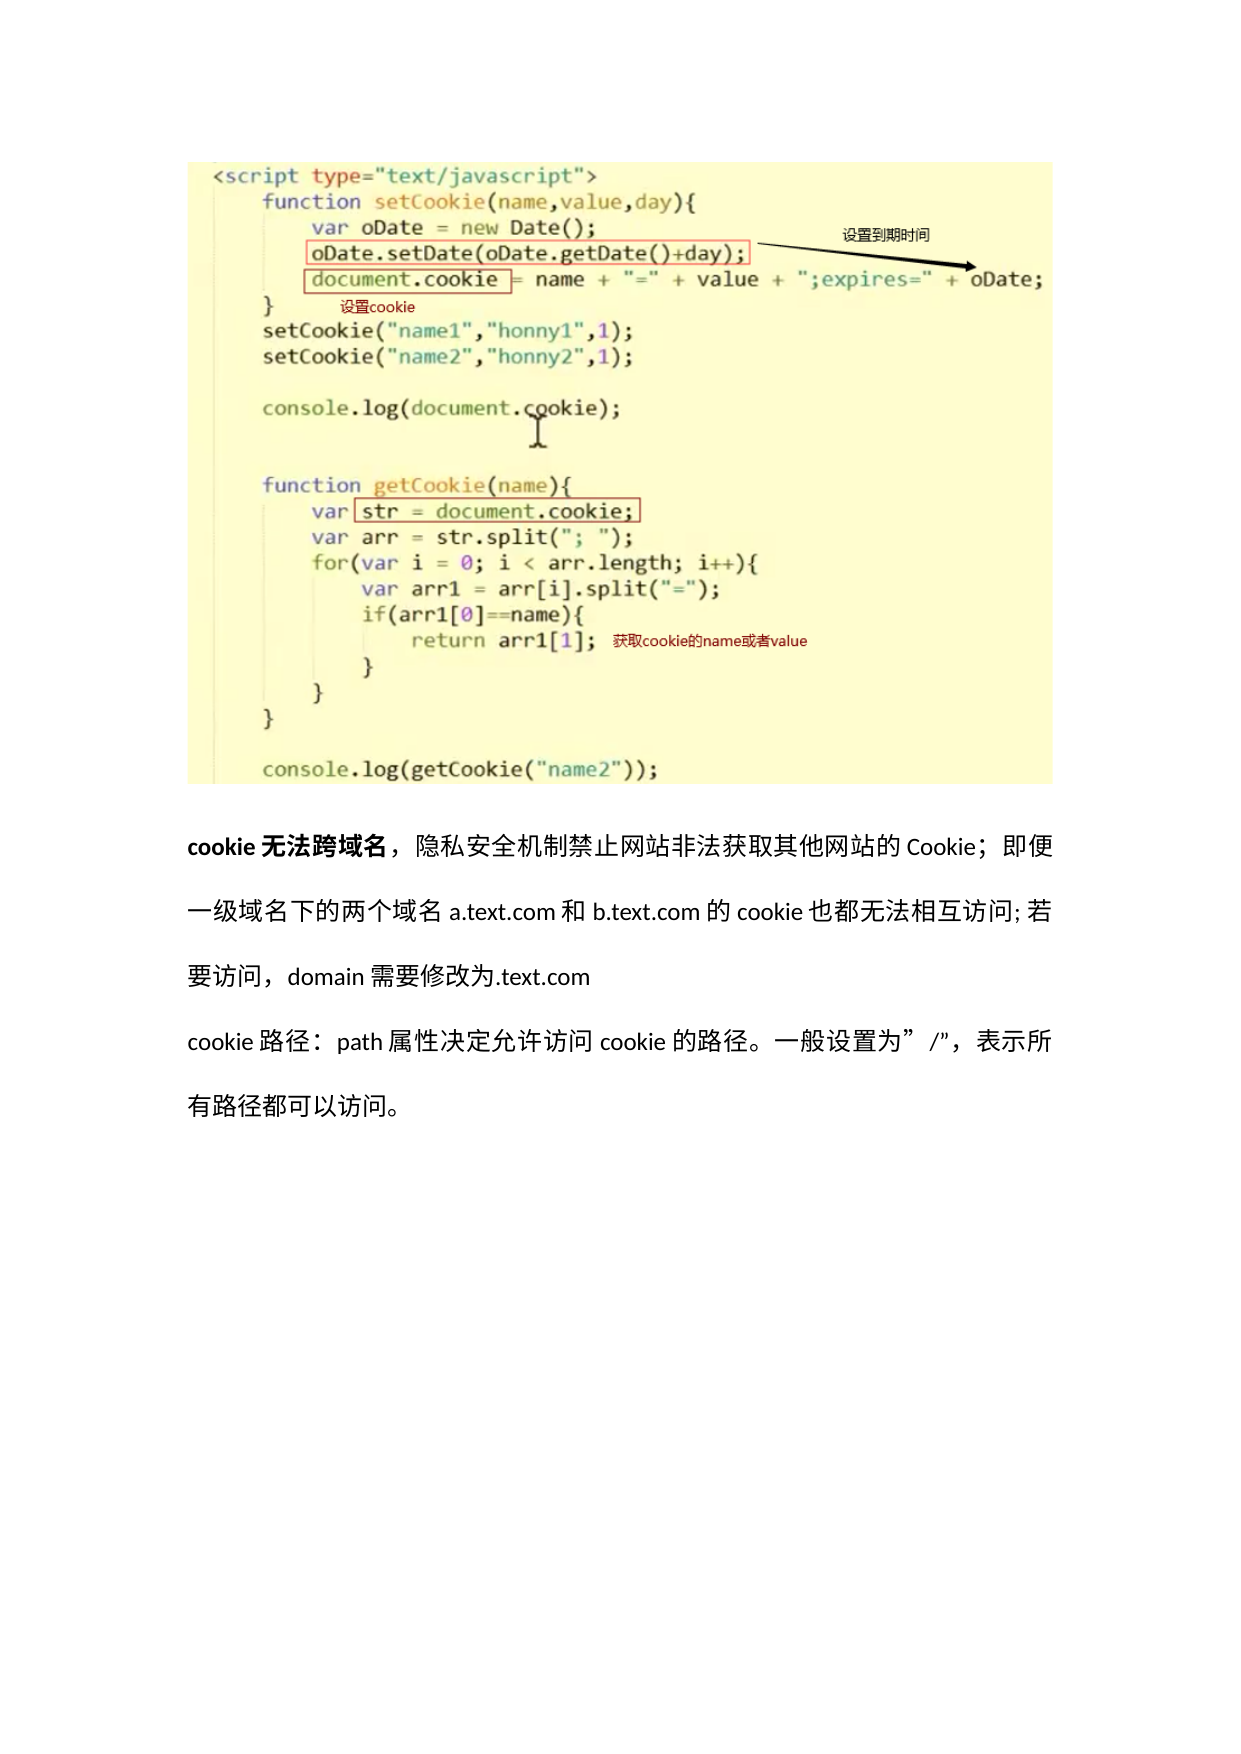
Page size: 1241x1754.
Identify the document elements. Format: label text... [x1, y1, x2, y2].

picture [187, 162, 1053, 784]
text cookie无法跨域名，隐私安全机制禁止网站非法获取其他网站的Cookie；即便一级域名下的两个域名a.text.com和b.text.com的cookie也都无法相互访问; 若要访问，domain需要修改为.text.com [187, 812, 1053, 1007]
text cookie路径：path属性决定允许访问cookie的路径。一般设置为”/”，表示所有路径都可以访问。 [187, 1007, 1053, 1137]
